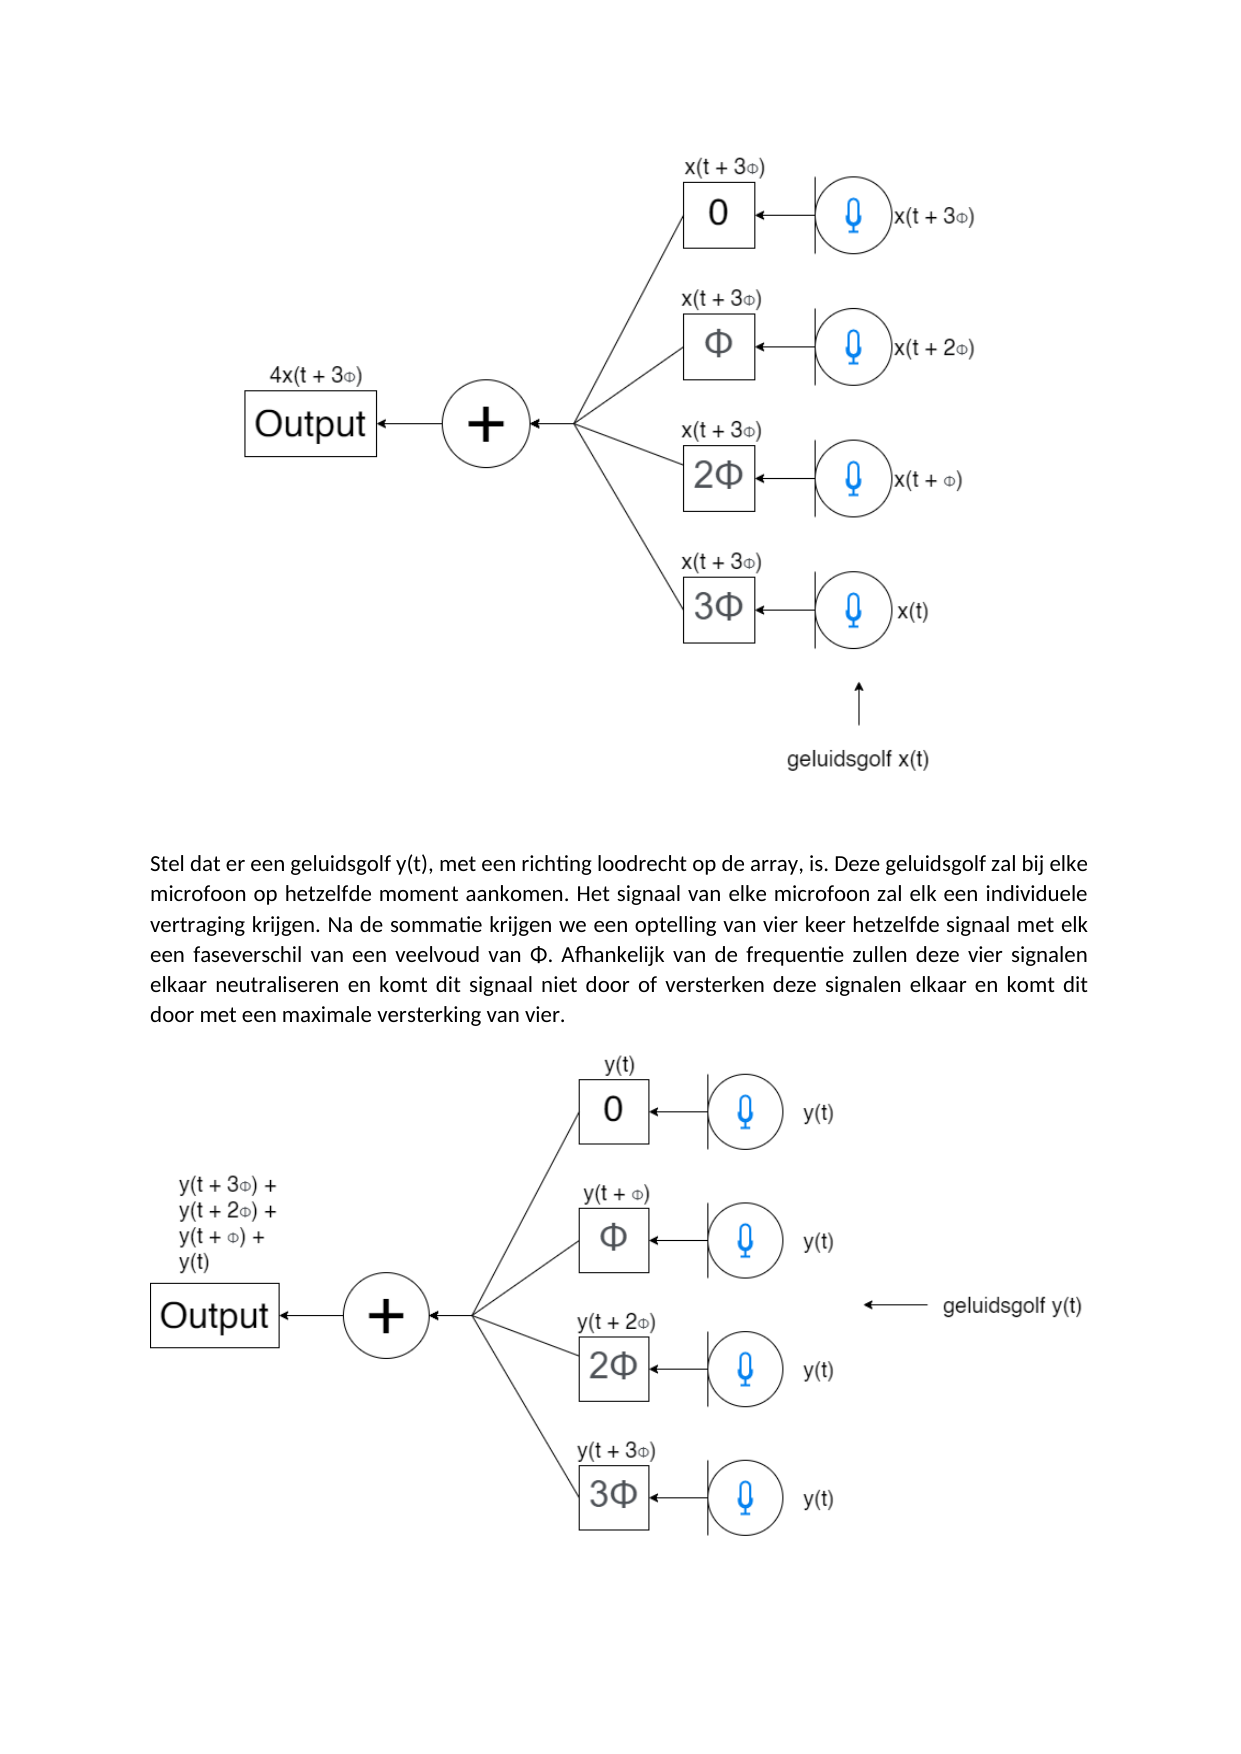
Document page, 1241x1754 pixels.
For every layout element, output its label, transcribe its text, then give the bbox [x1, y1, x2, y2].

text Stel dat er een geluidsgolf y(t), met een richting loodrecht op de array, is. Deze geluidsgolf zal bij elke microfoon op hetzelfde moment aankomen. Het signaal van elke microfoon zal elk een individuele vertraging krijgen. Na de sommatie krijgen we een optelling van vier keer hetzelfde signaal met elk een faseverschil van een veelvoud van Φ. Afhankelijk van de frequentie zullen deze vier signalen elkaar neutraliseren en komt dit signaal niet door of versterken deze signalen elkaar en komt dit door met een maximale versterking van vier. [150, 849, 1090, 1028]
picture [228, 150, 1012, 784]
picture [150, 1047, 1090, 1537]
